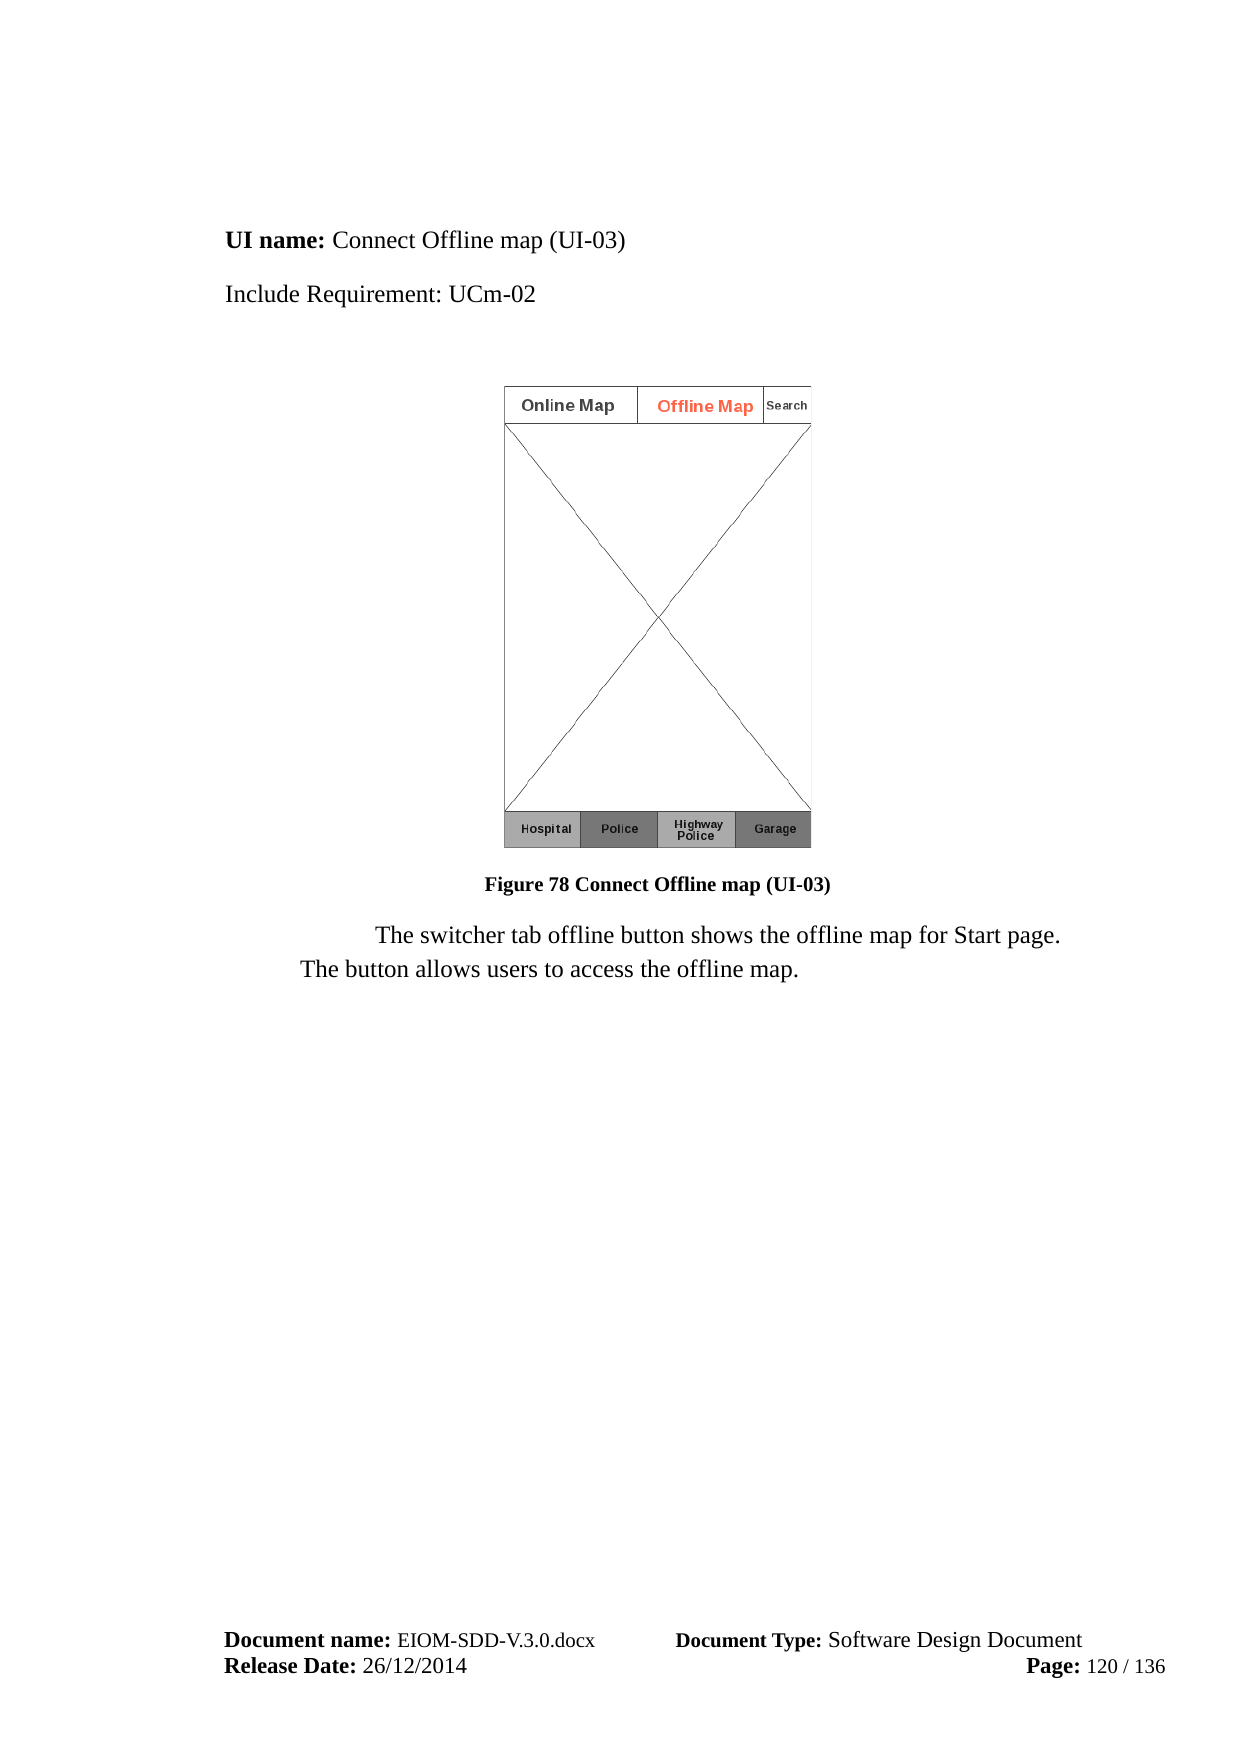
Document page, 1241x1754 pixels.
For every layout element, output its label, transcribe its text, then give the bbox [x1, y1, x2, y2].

text Figure 78 Connect Offline map (UI-03) [225, 872, 1090, 896]
text The switcher tab offline button shows the offline map for Start page. The button allows users to access the offline map. [300, 921, 1090, 982]
picture [504, 386, 812, 848]
text UI name: Connect Offline map (UI-03) [225, 225, 1090, 254]
text Include Requirement: UCm-02 [225, 279, 1090, 308]
